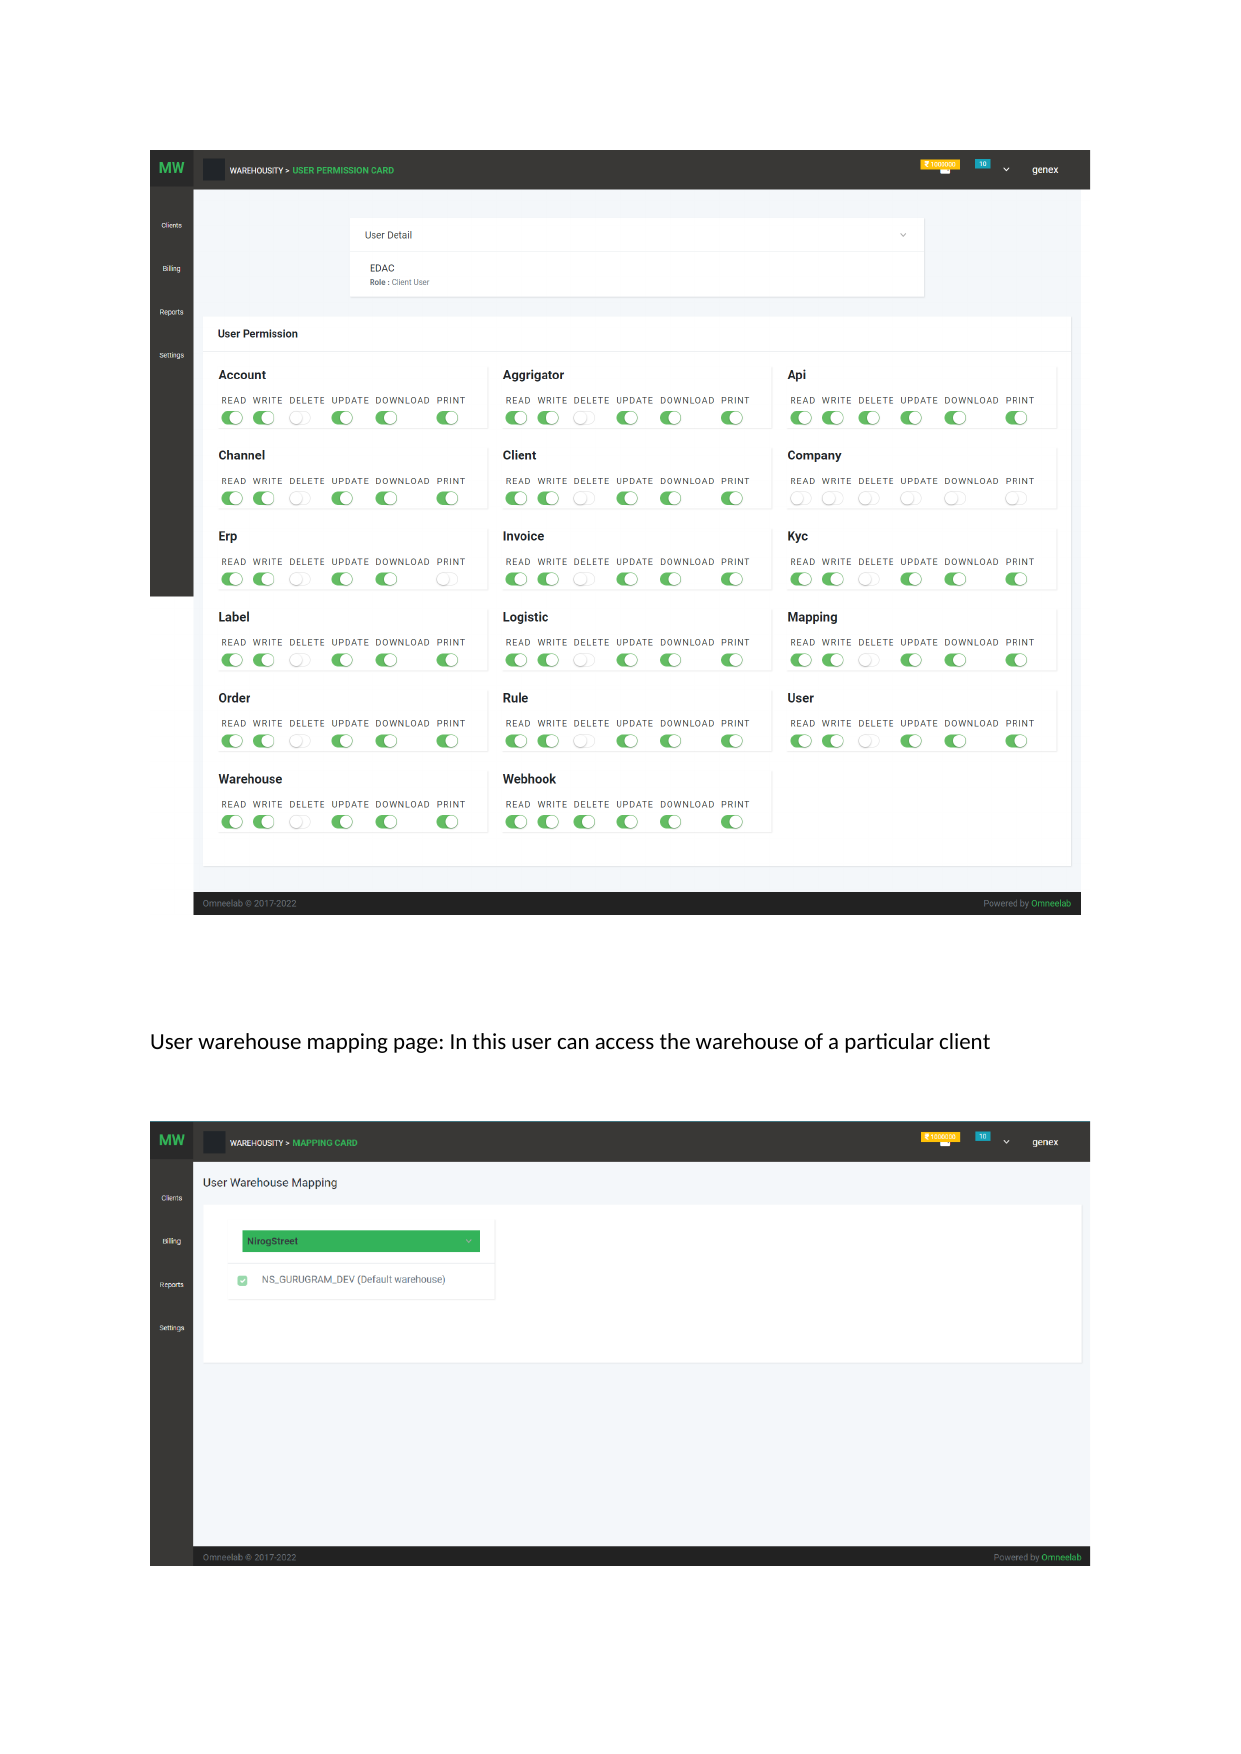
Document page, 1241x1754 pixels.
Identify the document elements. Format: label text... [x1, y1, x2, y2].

text User warehouse mapping page: In this user can access the warehouse of a particular client [150, 1027, 1090, 1055]
picture [150, 1121, 1091, 1566]
picture [150, 150, 1091, 915]
